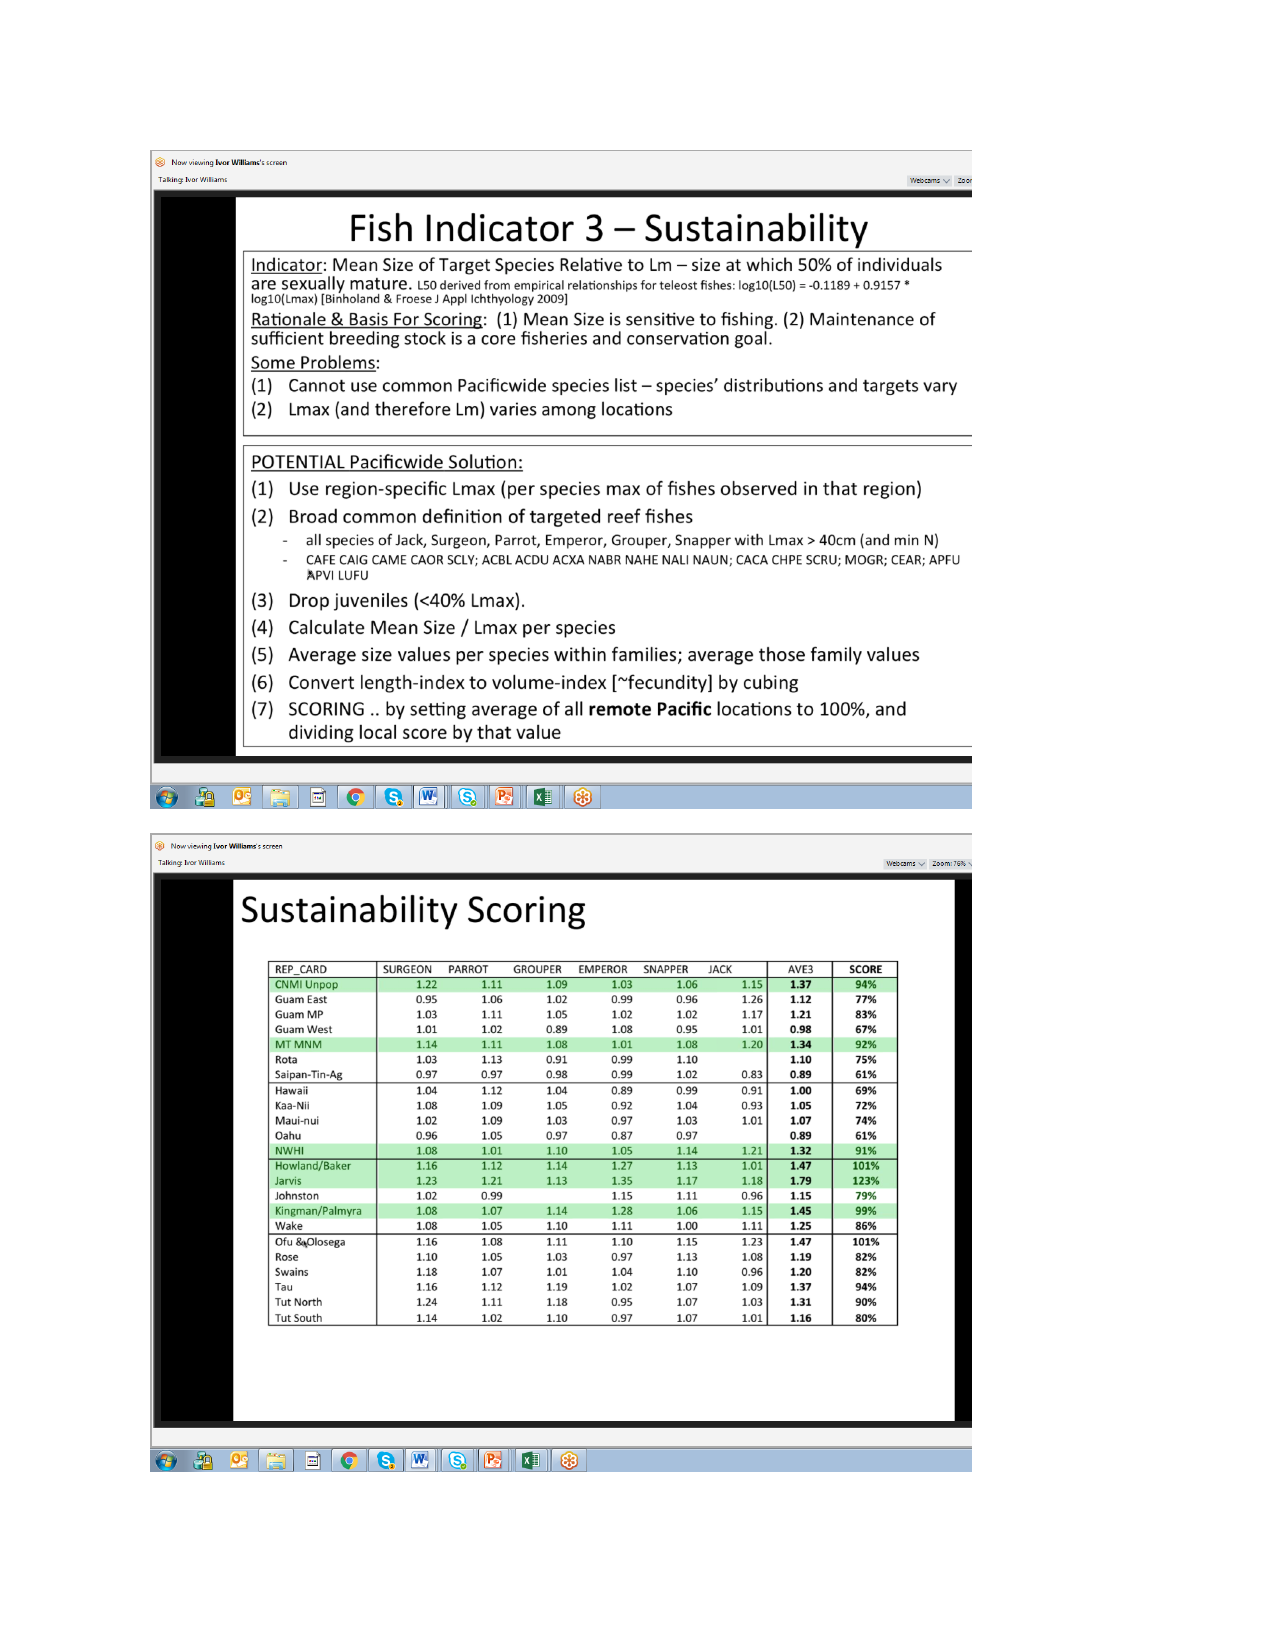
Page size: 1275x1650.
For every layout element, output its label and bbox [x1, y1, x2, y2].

picture [150, 150, 972, 809]
picture [150, 833, 972, 1472]
